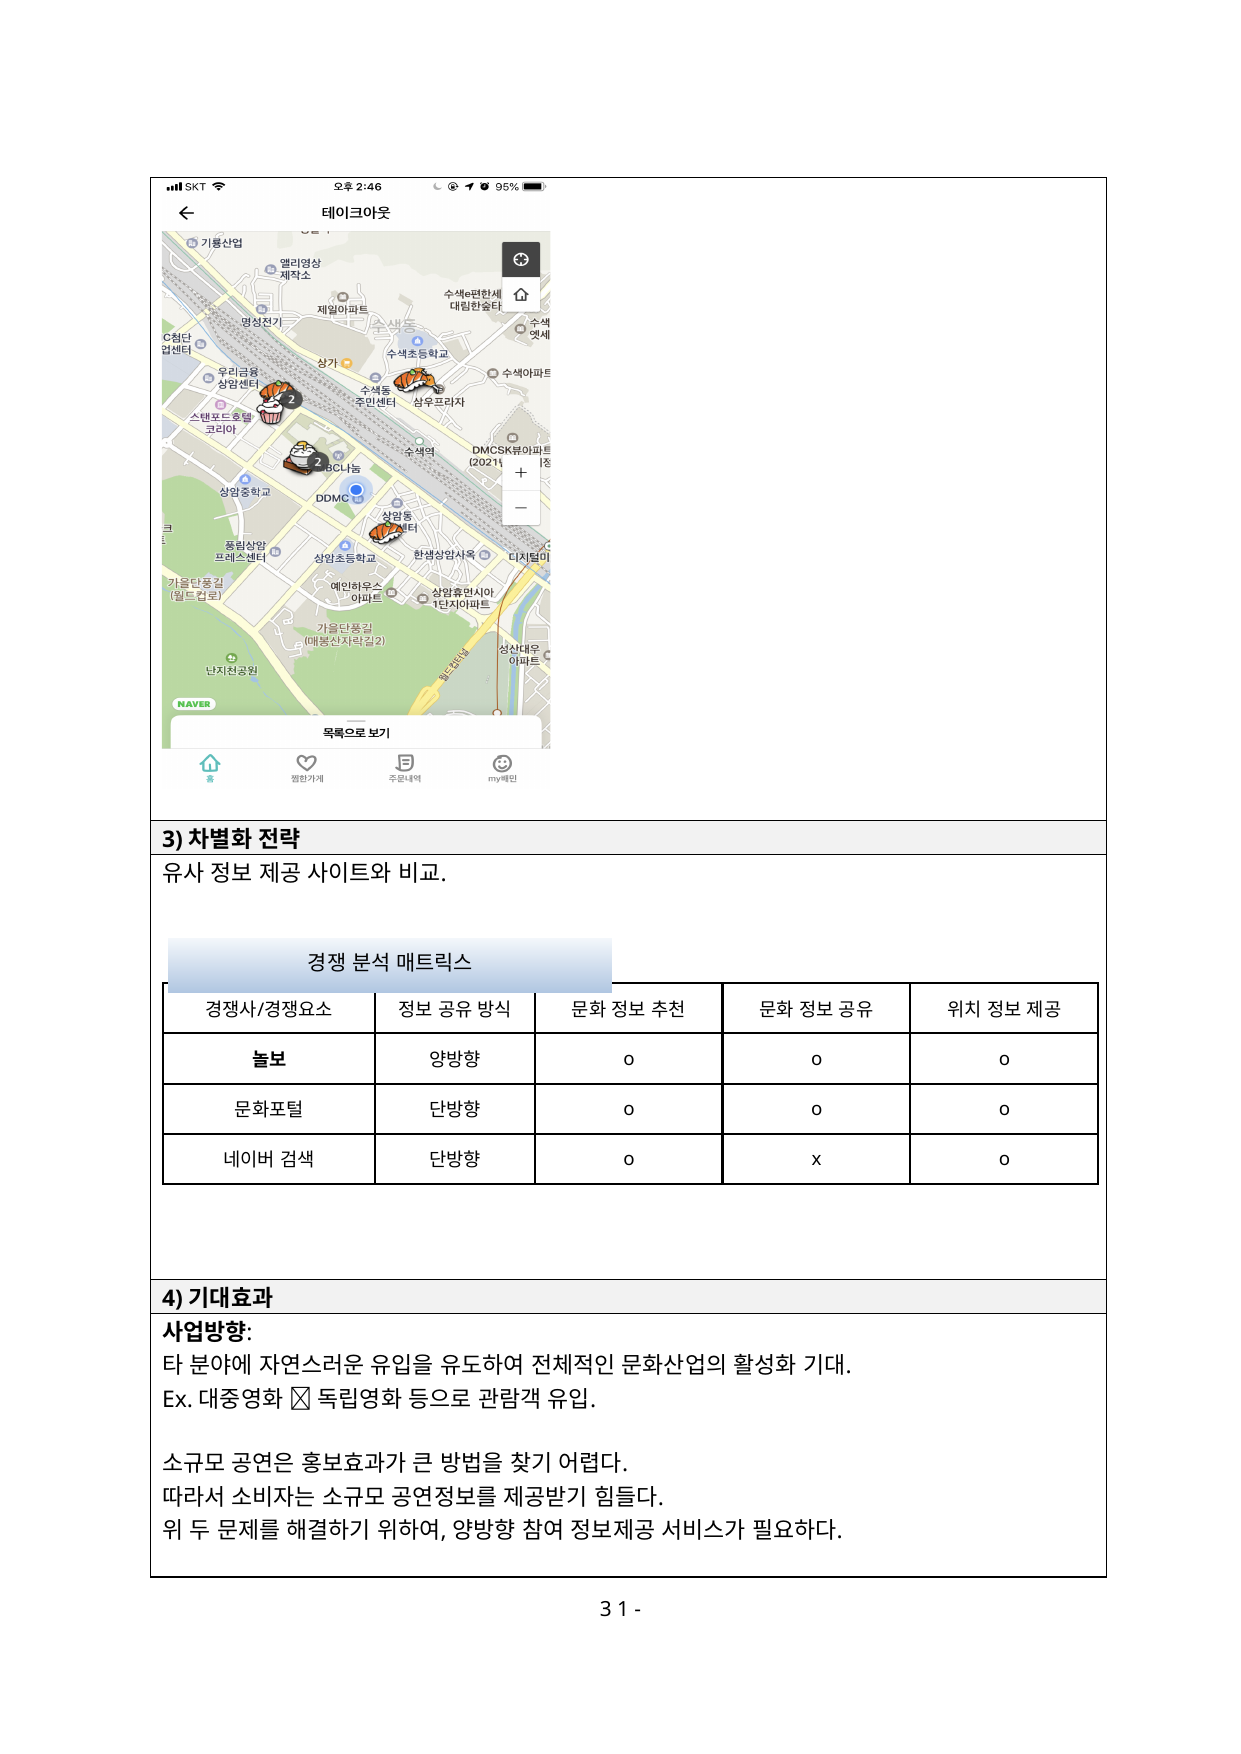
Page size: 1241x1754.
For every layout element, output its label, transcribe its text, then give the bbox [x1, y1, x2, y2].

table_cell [151, 1314, 1106, 1576]
table_cell 유사 정보 제공 사이트와 비교. [151, 855, 1106, 1278]
table_cell 4) 기대효과 [151, 1280, 1106, 1313]
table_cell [151, 178, 1106, 820]
table_cell 3) 차별화 전략 [151, 821, 1106, 854]
picture [161, 178, 551, 789]
